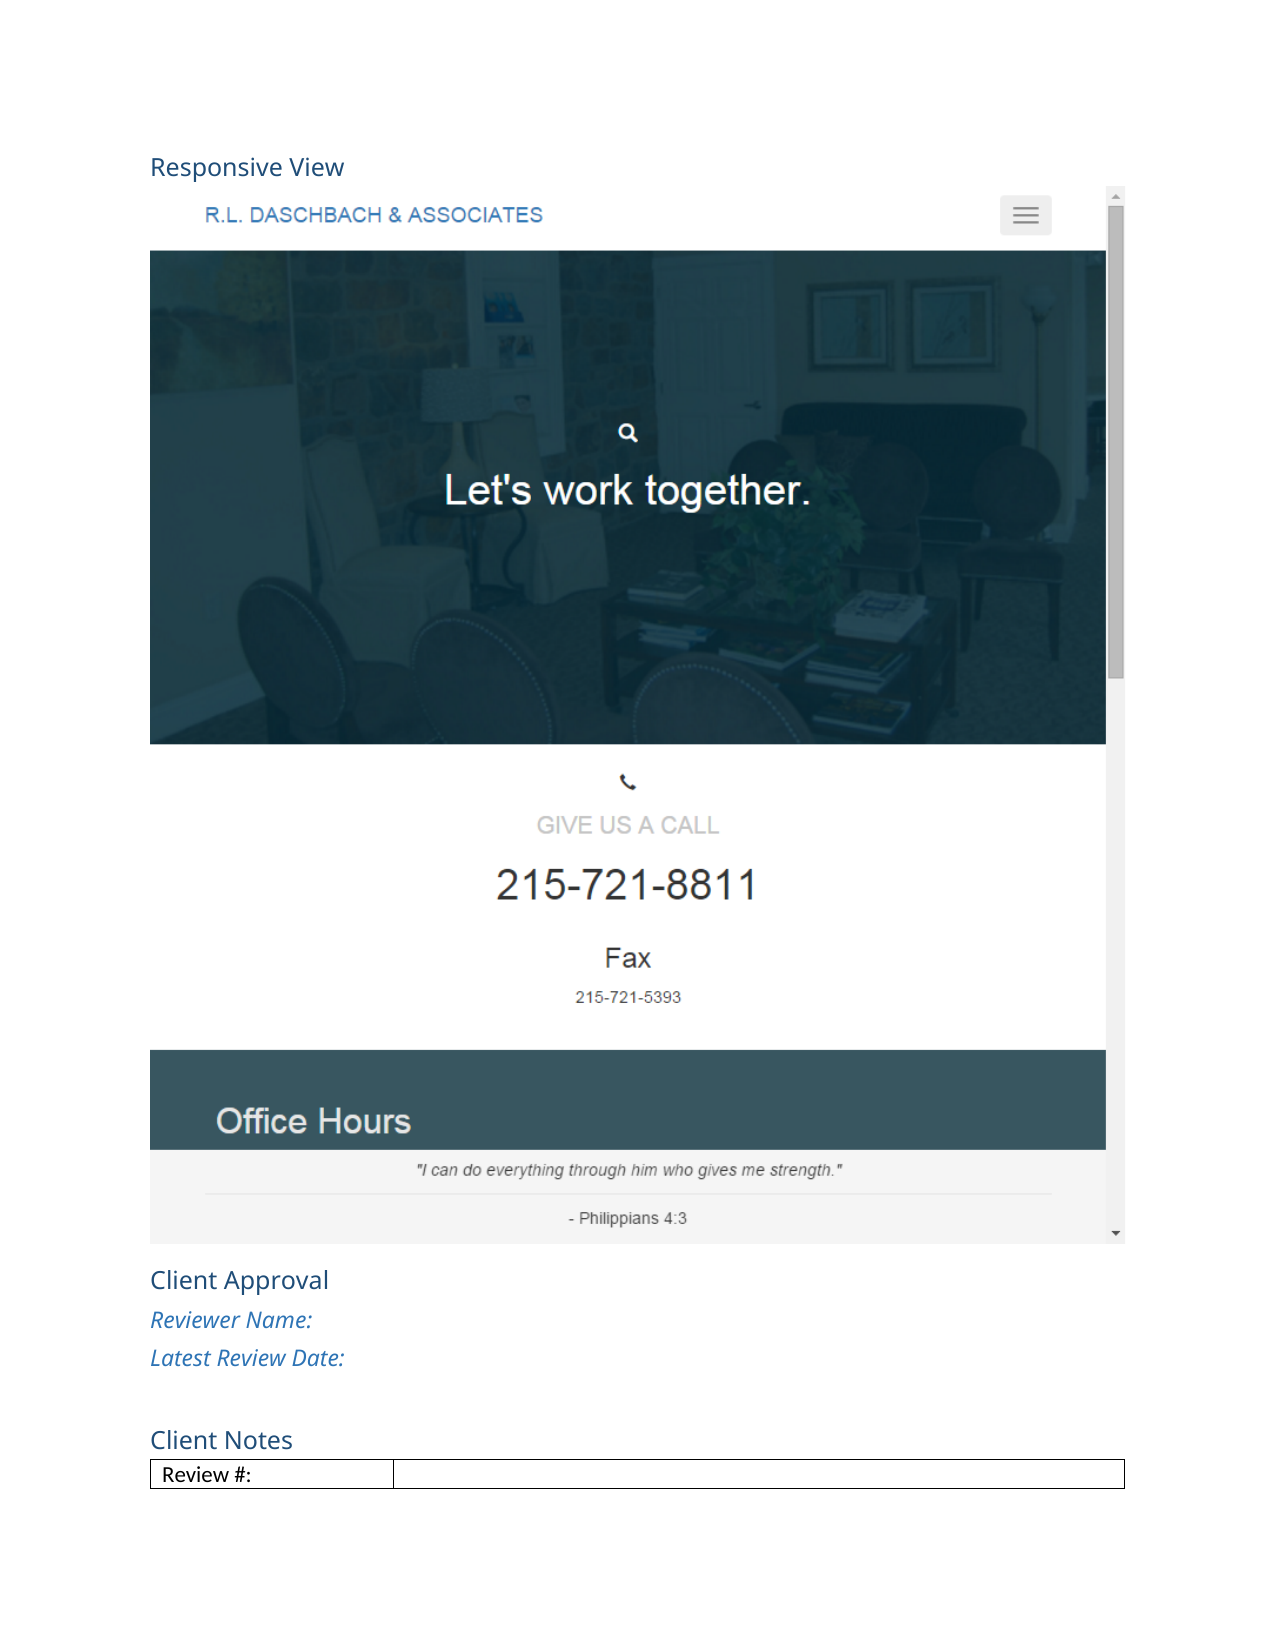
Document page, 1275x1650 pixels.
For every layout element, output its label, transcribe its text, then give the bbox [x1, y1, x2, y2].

table_header [394, 1460, 1124, 1488]
subtitle Reviewer Name: [150, 1304, 1125, 1335]
subtitle Latest Review Date: [150, 1342, 1125, 1373]
table_header Review #: [151, 1460, 393, 1488]
subtitle Responsive View [150, 150, 1125, 184]
subtitle Client Notes [150, 1422, 1125, 1456]
subtitle Client Approval [150, 1263, 1125, 1297]
picture [150, 186, 1125, 1244]
